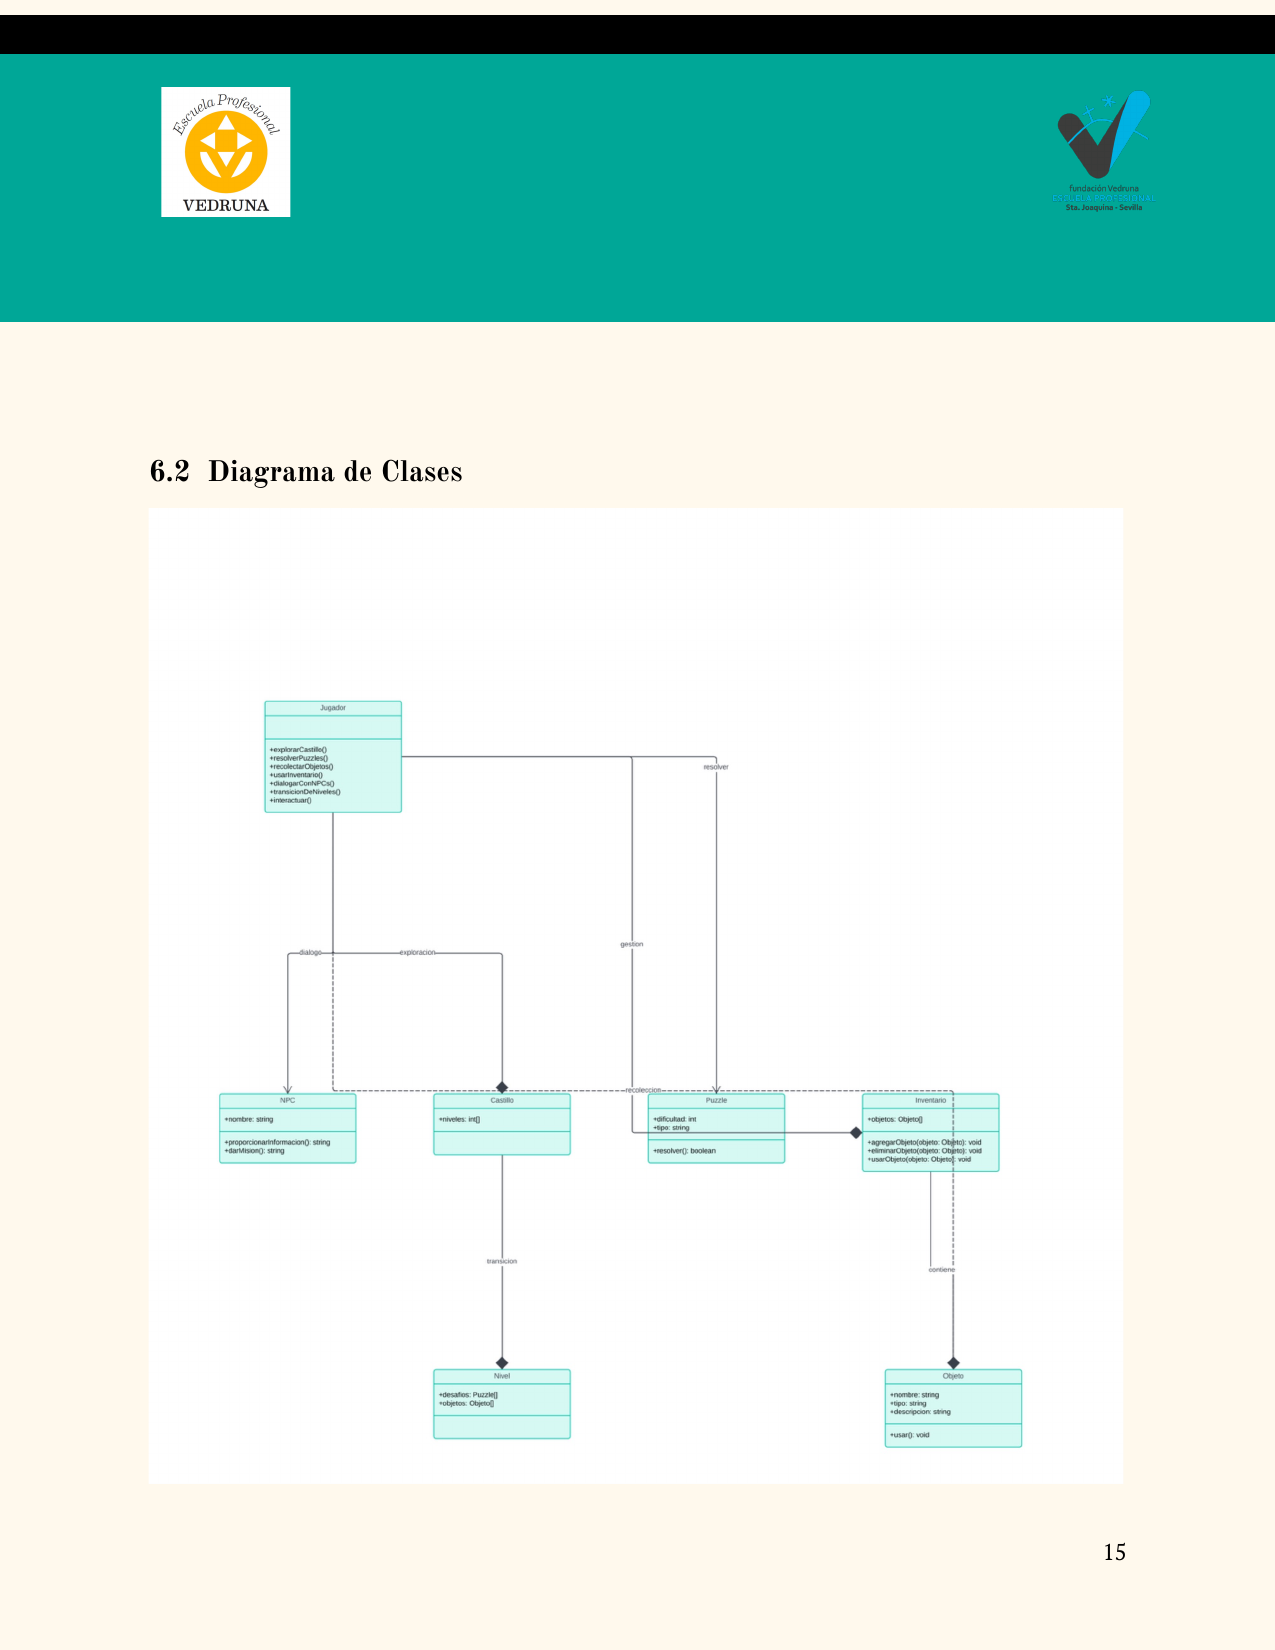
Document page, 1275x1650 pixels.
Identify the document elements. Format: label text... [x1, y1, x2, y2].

picture [1039, 87, 1168, 216]
subtitle 6.2 Diagrama de Clases [148, 452, 1127, 488]
picture [161, 87, 291, 217]
picture [148, 508, 1124, 1484]
